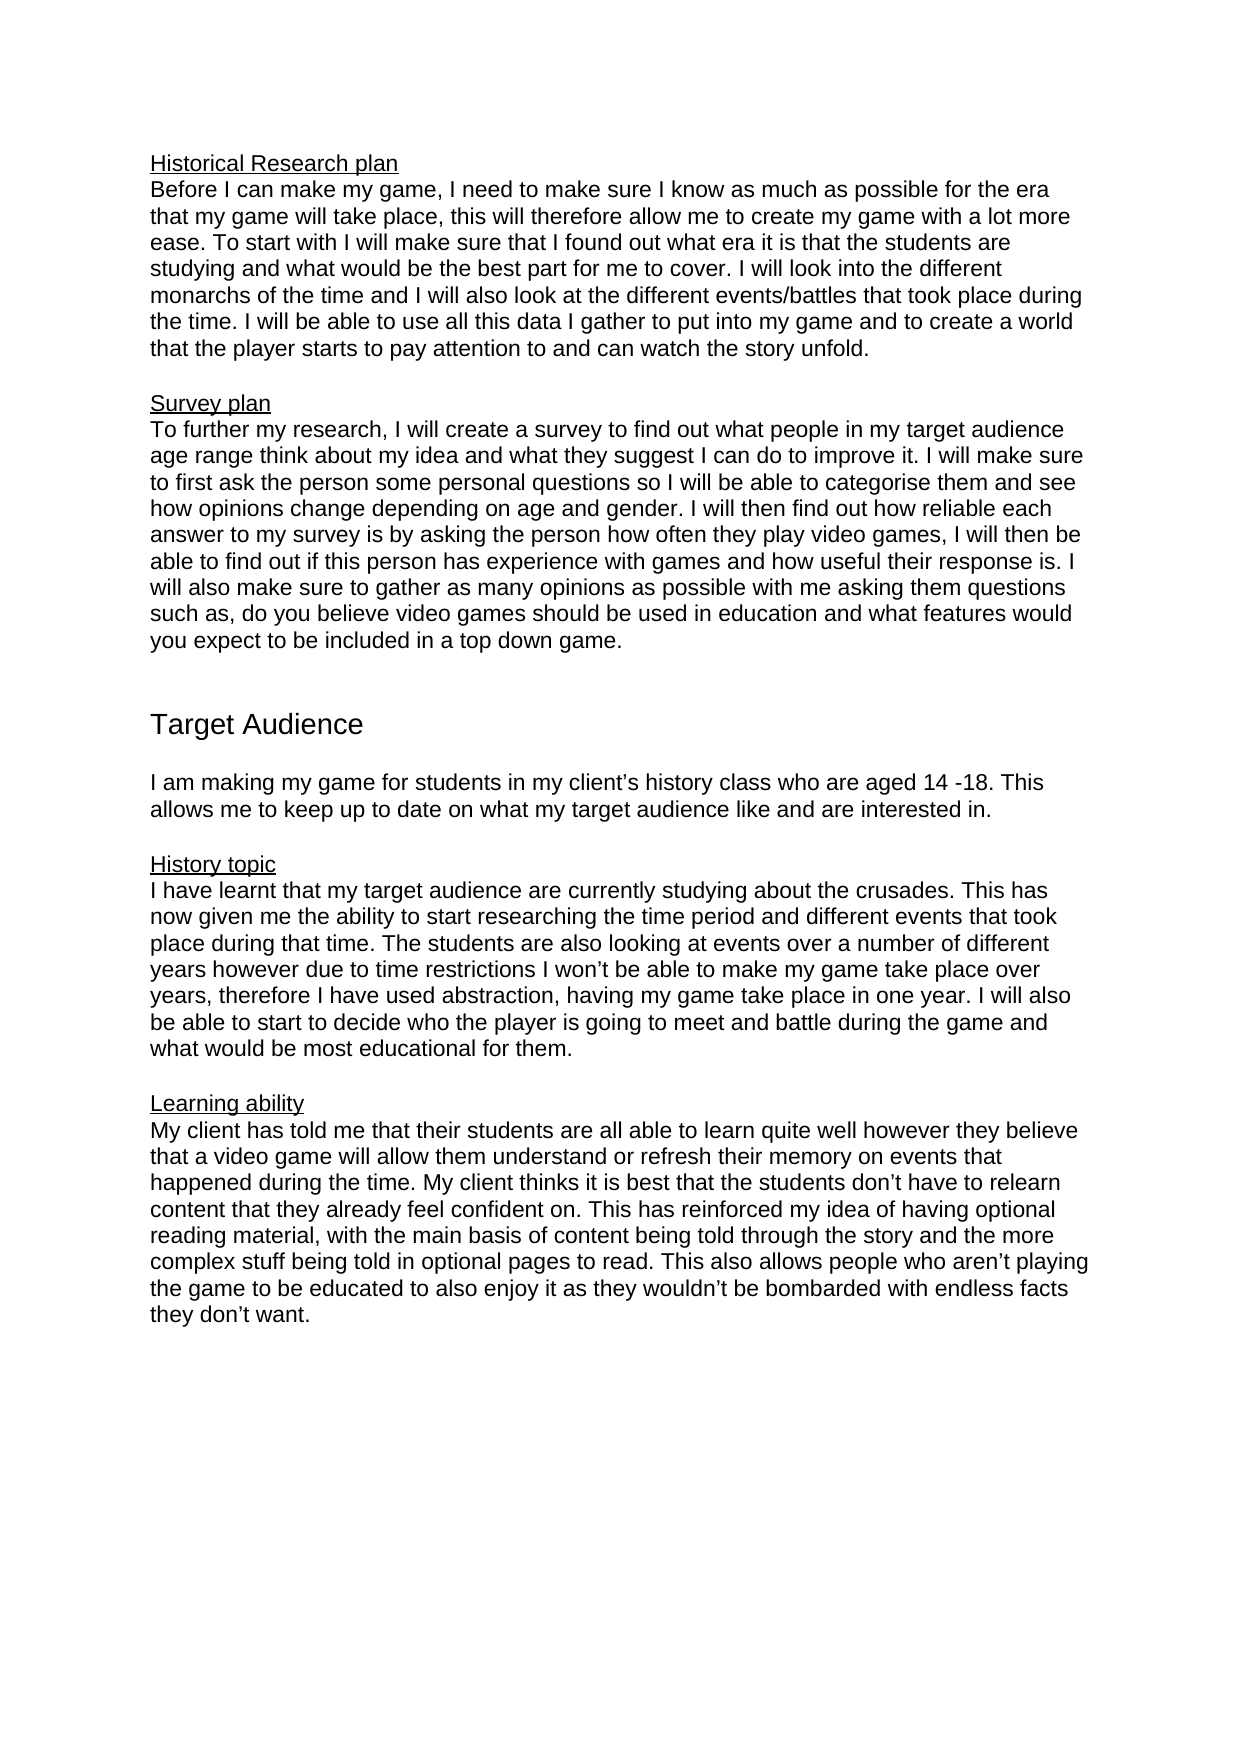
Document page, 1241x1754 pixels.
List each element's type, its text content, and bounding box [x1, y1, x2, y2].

text Survey plan [150, 389, 1090, 416]
text I am making my game for students in my client’s history class who are aged 14 -18. This allows me to keep up to date on what my target audience like and are interested in. [150, 769, 1090, 822]
text Learning ability [150, 1090, 1090, 1117]
text Historical Research plan [150, 150, 1090, 176]
text I have learnt that my target audience are currently studying about the crusades. This has now given me the ability to start researching the time period and different events that took place during that time. The students are also looking at events over a number of different years however due to time restrictions I won’t be able to make my game take place over years, therefore I have used abstraction, having my game take place in one year. I will also be able to start to decide who the player is going to meet and battle during the game and what would be most educational for them. [150, 877, 1090, 1061]
text To further my research, I will create a survey to find out what people in my target audience age range think about my idea and what they suggest I can do to improve it. I will make sure to first ask the person some personal questions so I will be able to categorise them and see how opinions change depending on age and gender. I will then find out how reliable each answer to my survey is by asking the person how often they play video games, I will then be able to find out if this person has experience with games and how useful their response is. I will also make sure to gather as many opinions as possible with me asking them questions such as, do you believe video games should be used in education and what features would you expect to be included in a top down game. [150, 416, 1090, 653]
text My client has told me that their students are all able to learn quite well however they believe that a video game will allow them understand or refresh their memory on events that happened during the time. My client thinks it is best that the students don’t have to relearn content that they already feel confident on. This has reinforced my idea of having optional reading material, with the main basis of content being told through the story and the more complex stuff being told in optional pages to read. This also allows people who aren’t playing the game to be educated to also enjoy it as they wouldn’t be bombarded with endless facts they don’t want. [150, 1117, 1090, 1327]
text Before I can make my game, I need to make sure I know as much as possible for the era that my game will take place, this will therefore allow me to create my game with a lot more ease. To start with I will make sure that I found out what era it is that the students are studying and what would be the best part for me to cover. I will look into the different monarchs of the time and I will also look at the different events/battles that took place during the time. I will be able to use all this data I gather to put into my game and to create a world that the player starts to pay attention to and can watch the story unfold. [150, 176, 1090, 361]
text Target Audience [150, 707, 1090, 740]
text History topic [150, 851, 1090, 877]
